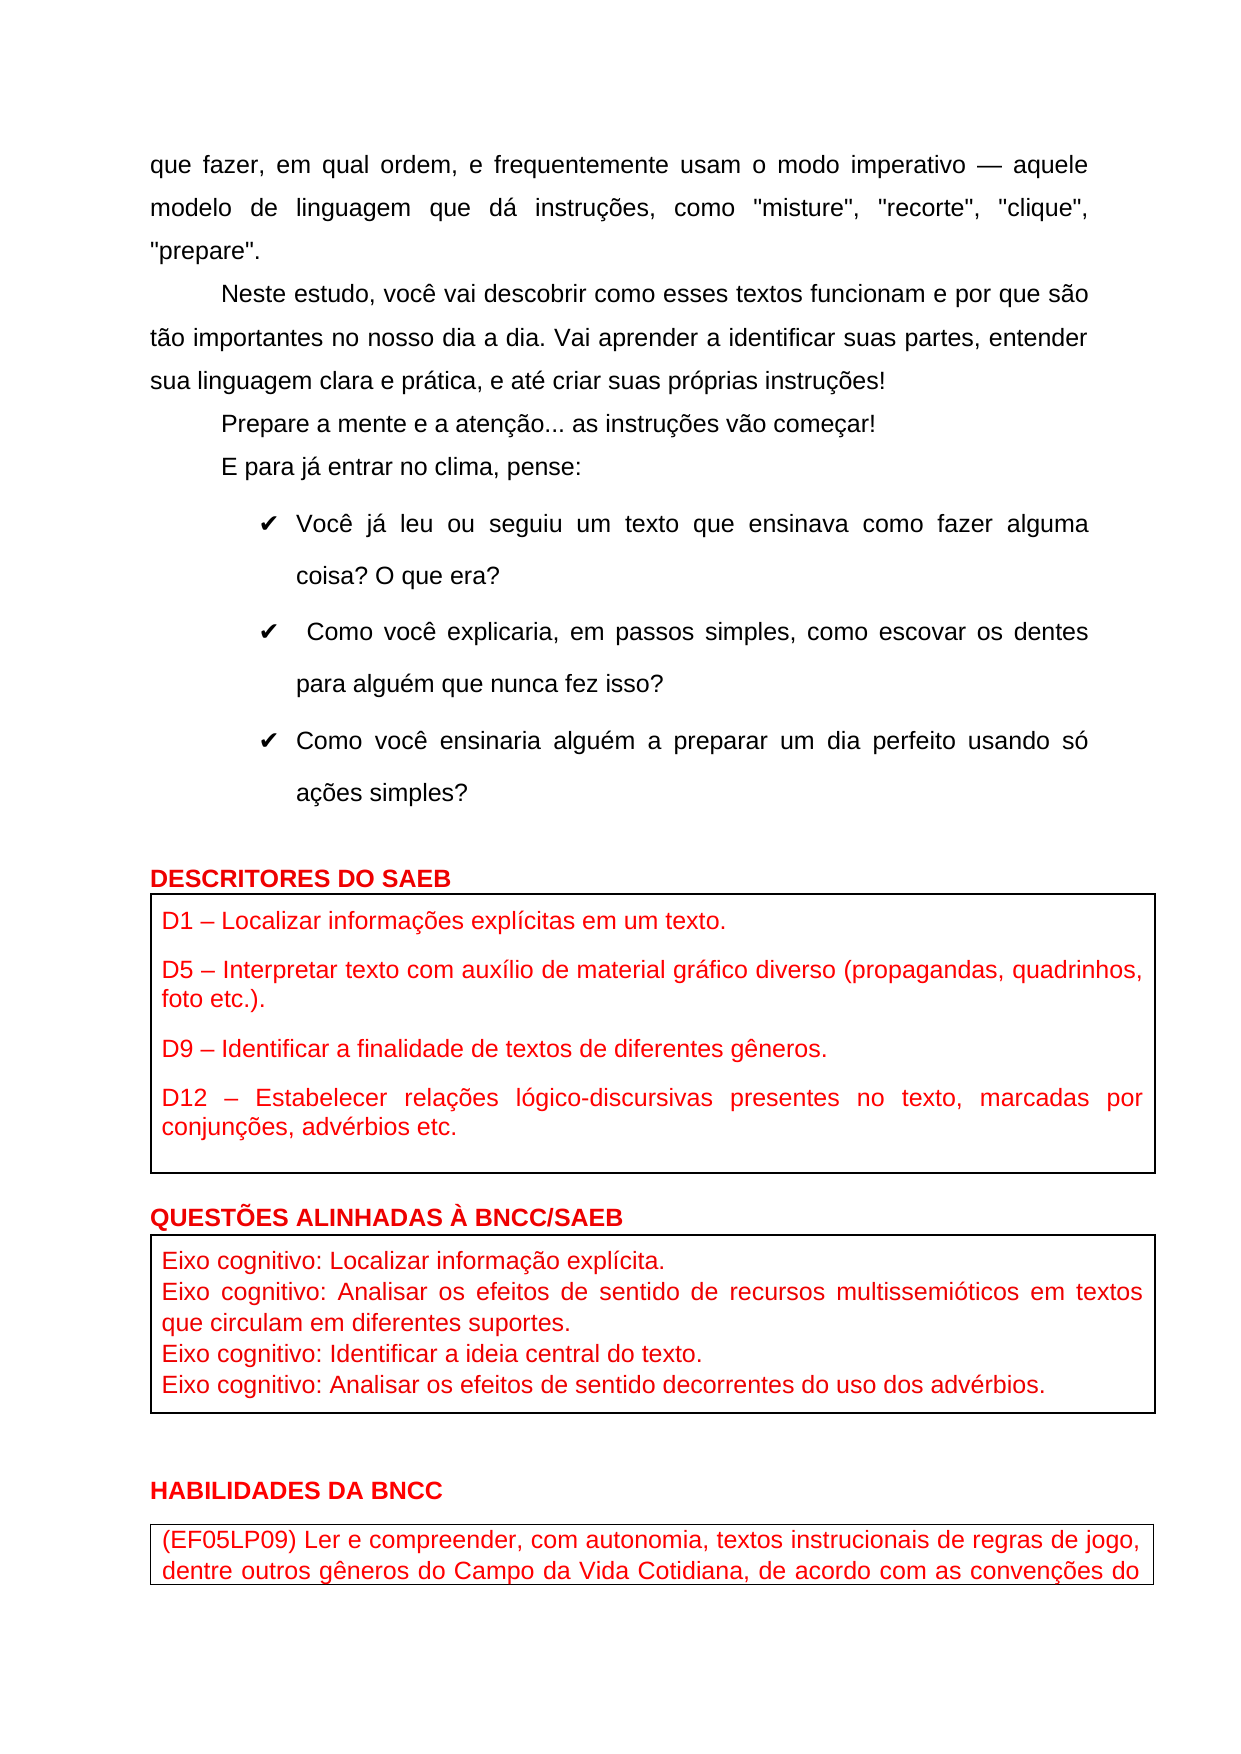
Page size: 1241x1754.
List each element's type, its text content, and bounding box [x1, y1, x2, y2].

list Como você explicaria, em passos simples, como escovar os dentes para alguém que nunca fez isso? [258, 604, 1090, 698]
text E para já entrar no clima, pense: [150, 452, 1090, 481]
text QUESTÕES ALINHADAS À BNCC/SAEB [150, 1203, 1090, 1231]
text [150, 150, 1090, 265]
list Como você ensinaria alguém a preparar um dia perfeito usando só ações simples? [258, 712, 1090, 807]
text DESCRITORES DO SAEB [150, 864, 1090, 893]
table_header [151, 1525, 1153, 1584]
text Prepare a mente e a atenção... as instruções vão começar! [150, 409, 1090, 437]
text HABILIDADES DA BNCC [150, 1476, 1090, 1504]
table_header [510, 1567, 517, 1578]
list Você já leu ou seguiu um texto que ensinava como fazer alguma coisa? O que era? [258, 495, 1090, 589]
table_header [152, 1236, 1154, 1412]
text Neste estudo, você vai descobrir como esses textos funcionam e por que são tão importantes no nosso dia a dia. Vai aprender a identificar suas partes, entender sua linguagem clara e prática, e até criar suas próprias instruções! [150, 279, 1090, 394]
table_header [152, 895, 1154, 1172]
